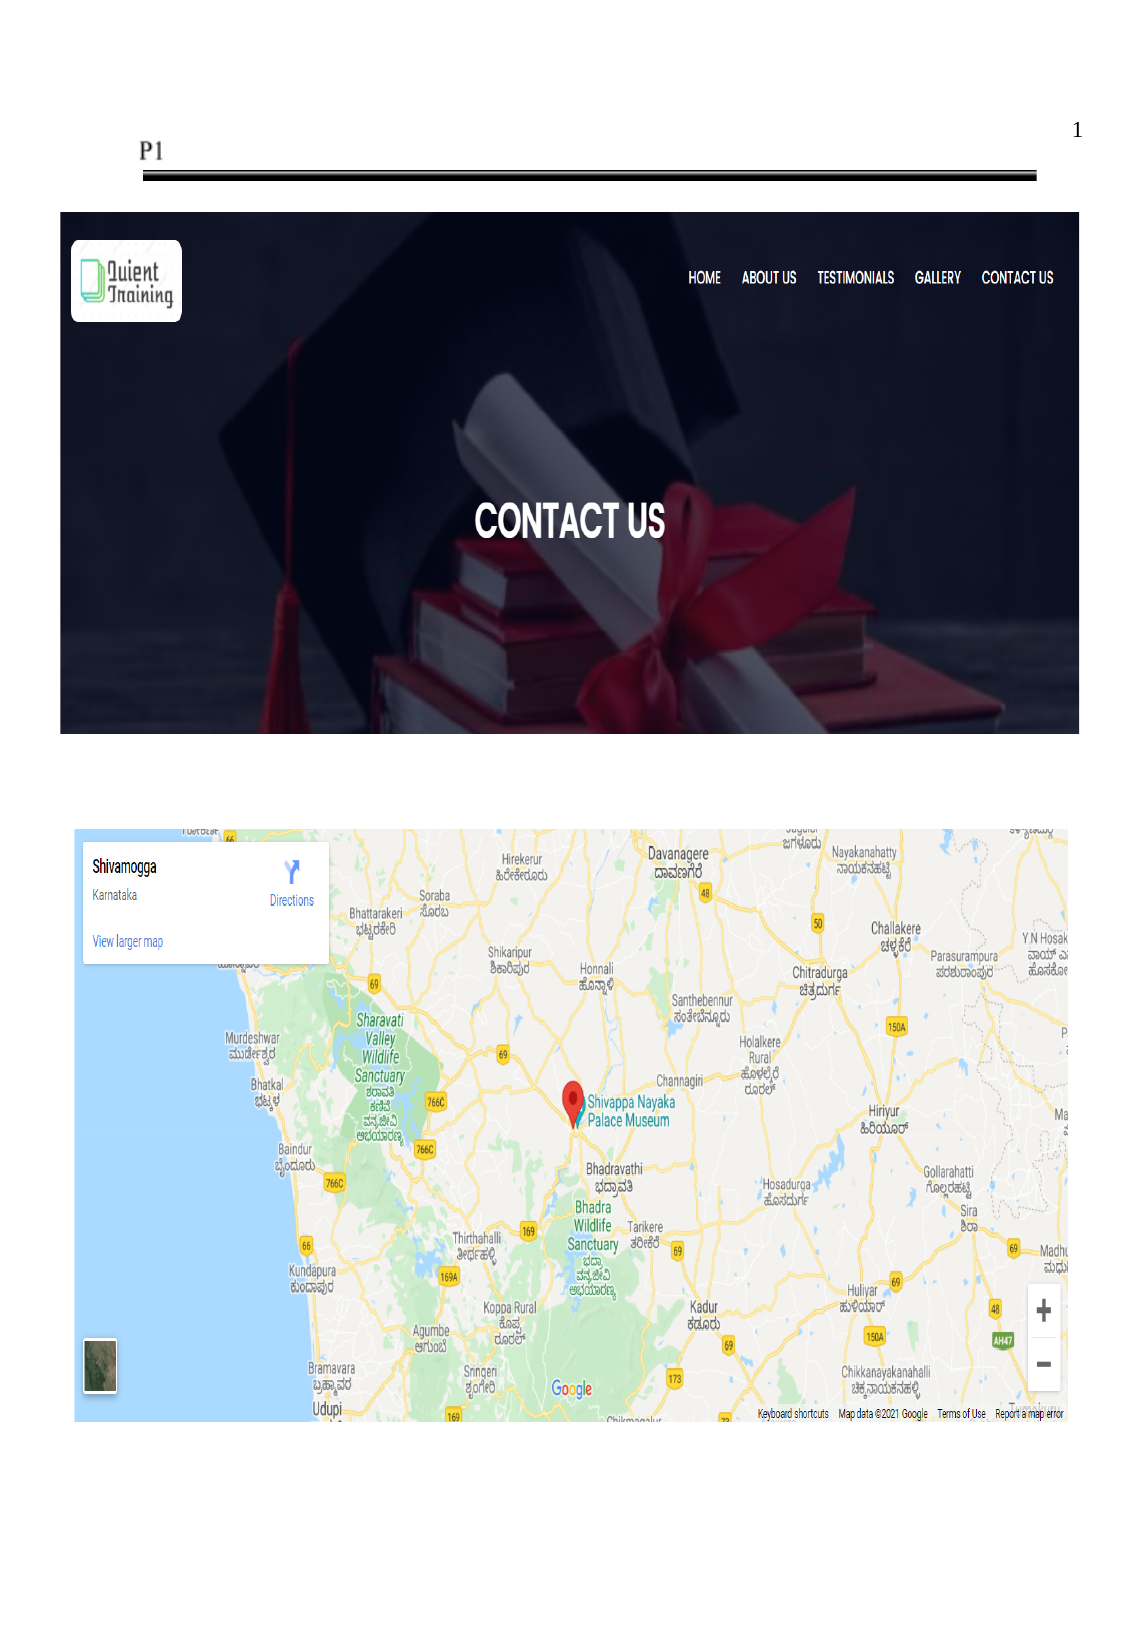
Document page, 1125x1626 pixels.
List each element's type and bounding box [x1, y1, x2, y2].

picture [60, 212, 1080, 734]
picture [60, 801, 1077, 1450]
picture [143, 170, 1037, 181]
picture [139, 133, 499, 167]
